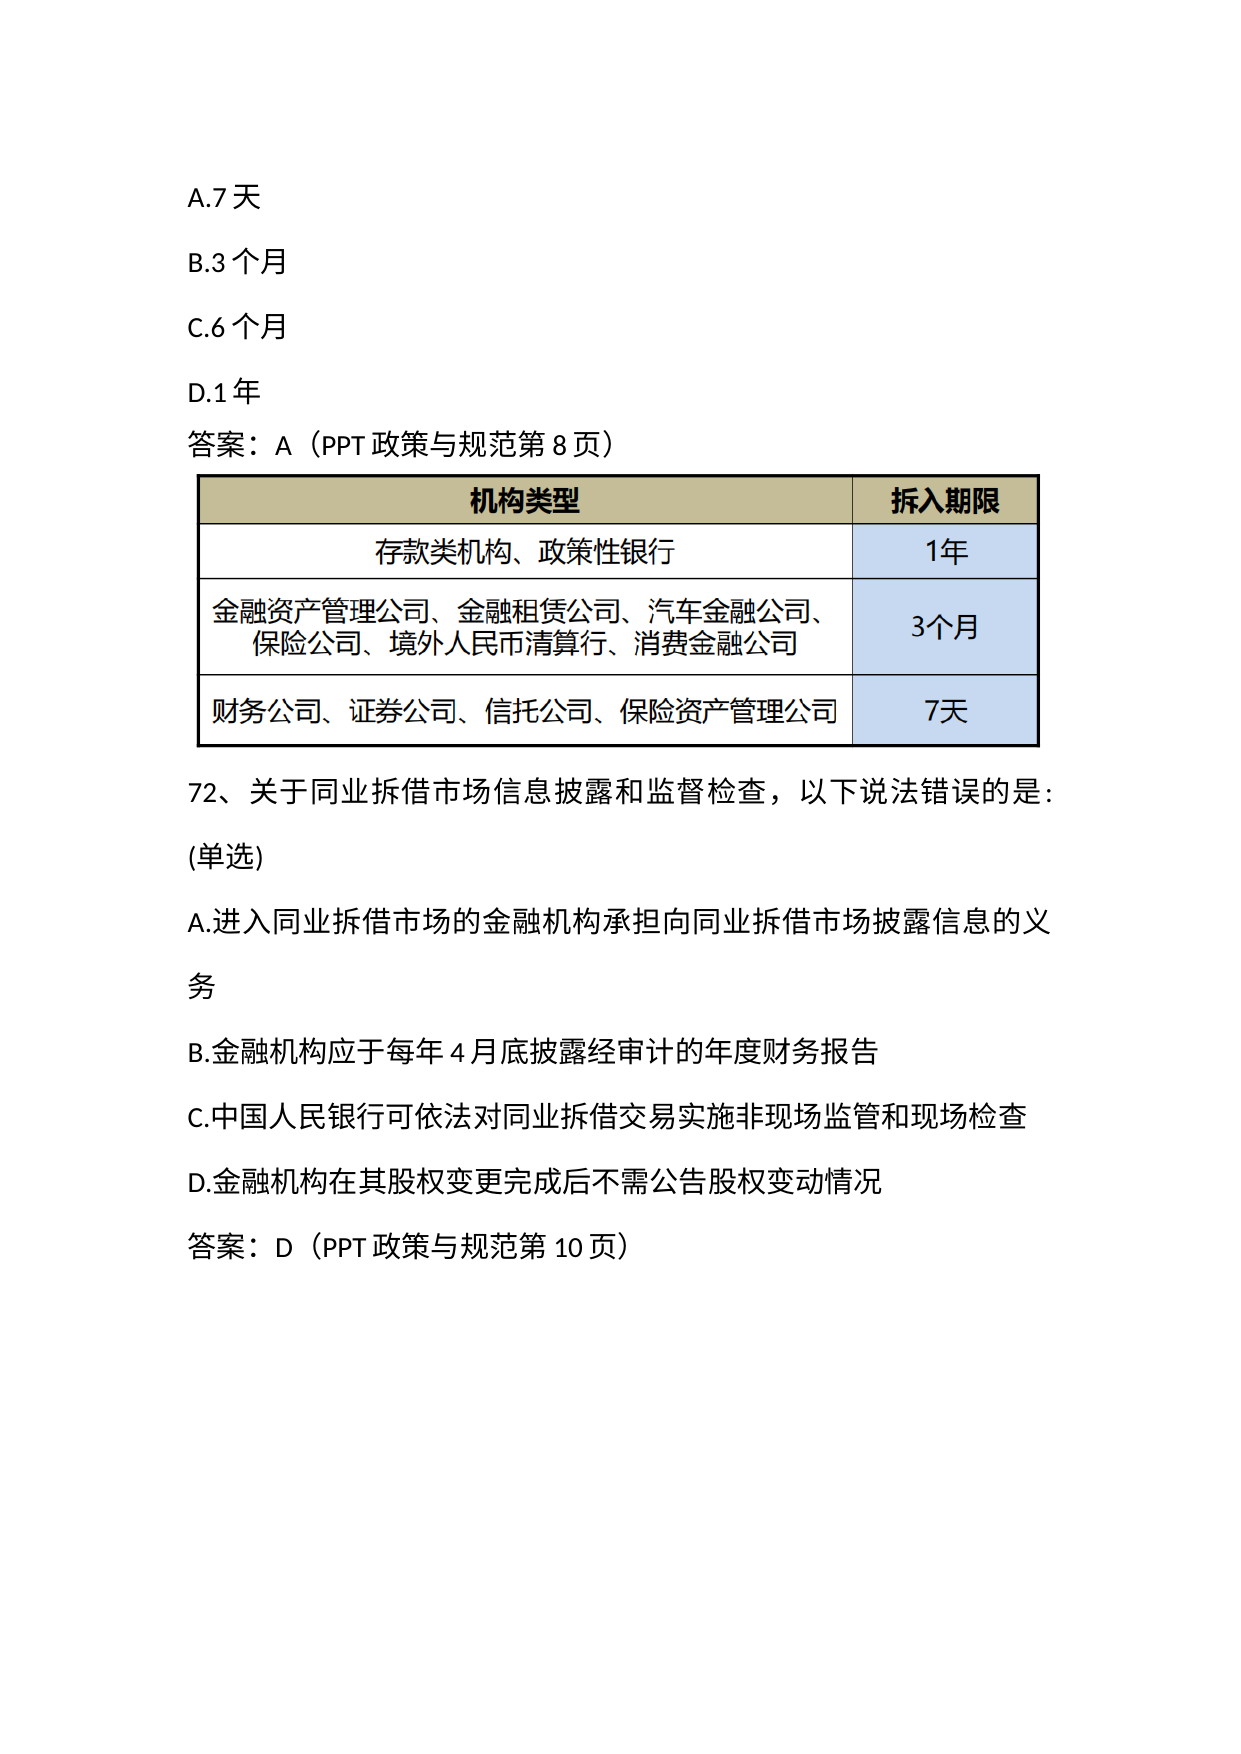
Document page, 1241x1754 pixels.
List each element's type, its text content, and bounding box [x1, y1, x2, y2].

text 答案：D（PPT政策与规范第10页） [187, 1212, 1053, 1277]
text D.金融机构在其股权变更完成后不需公告股权变动情况 [187, 1147, 1053, 1212]
picture [187, 464, 1052, 755]
text C.中国人民银行可依法对同业拆借交易实施非现场监管和现场检查 [187, 1082, 1053, 1147]
text A.7天 [187, 162, 1053, 227]
text 72、关于同业拆借市场信息披露和监督检查，以下说法错误的是: (单选) [187, 757, 1053, 887]
text B.3个月 [187, 227, 1053, 292]
text 答案：A（PPT政策与规范第8页） [187, 422, 1053, 464]
text C.6个月 [187, 292, 1053, 357]
text A.进入同业拆借市场的金融机构承担向同业拆借市场披露信息的义务 [187, 887, 1053, 1017]
text B.金融机构应于每年4月底披露经审计的年度财务报告 [187, 1017, 1053, 1082]
text D.1年 [187, 357, 1053, 422]
